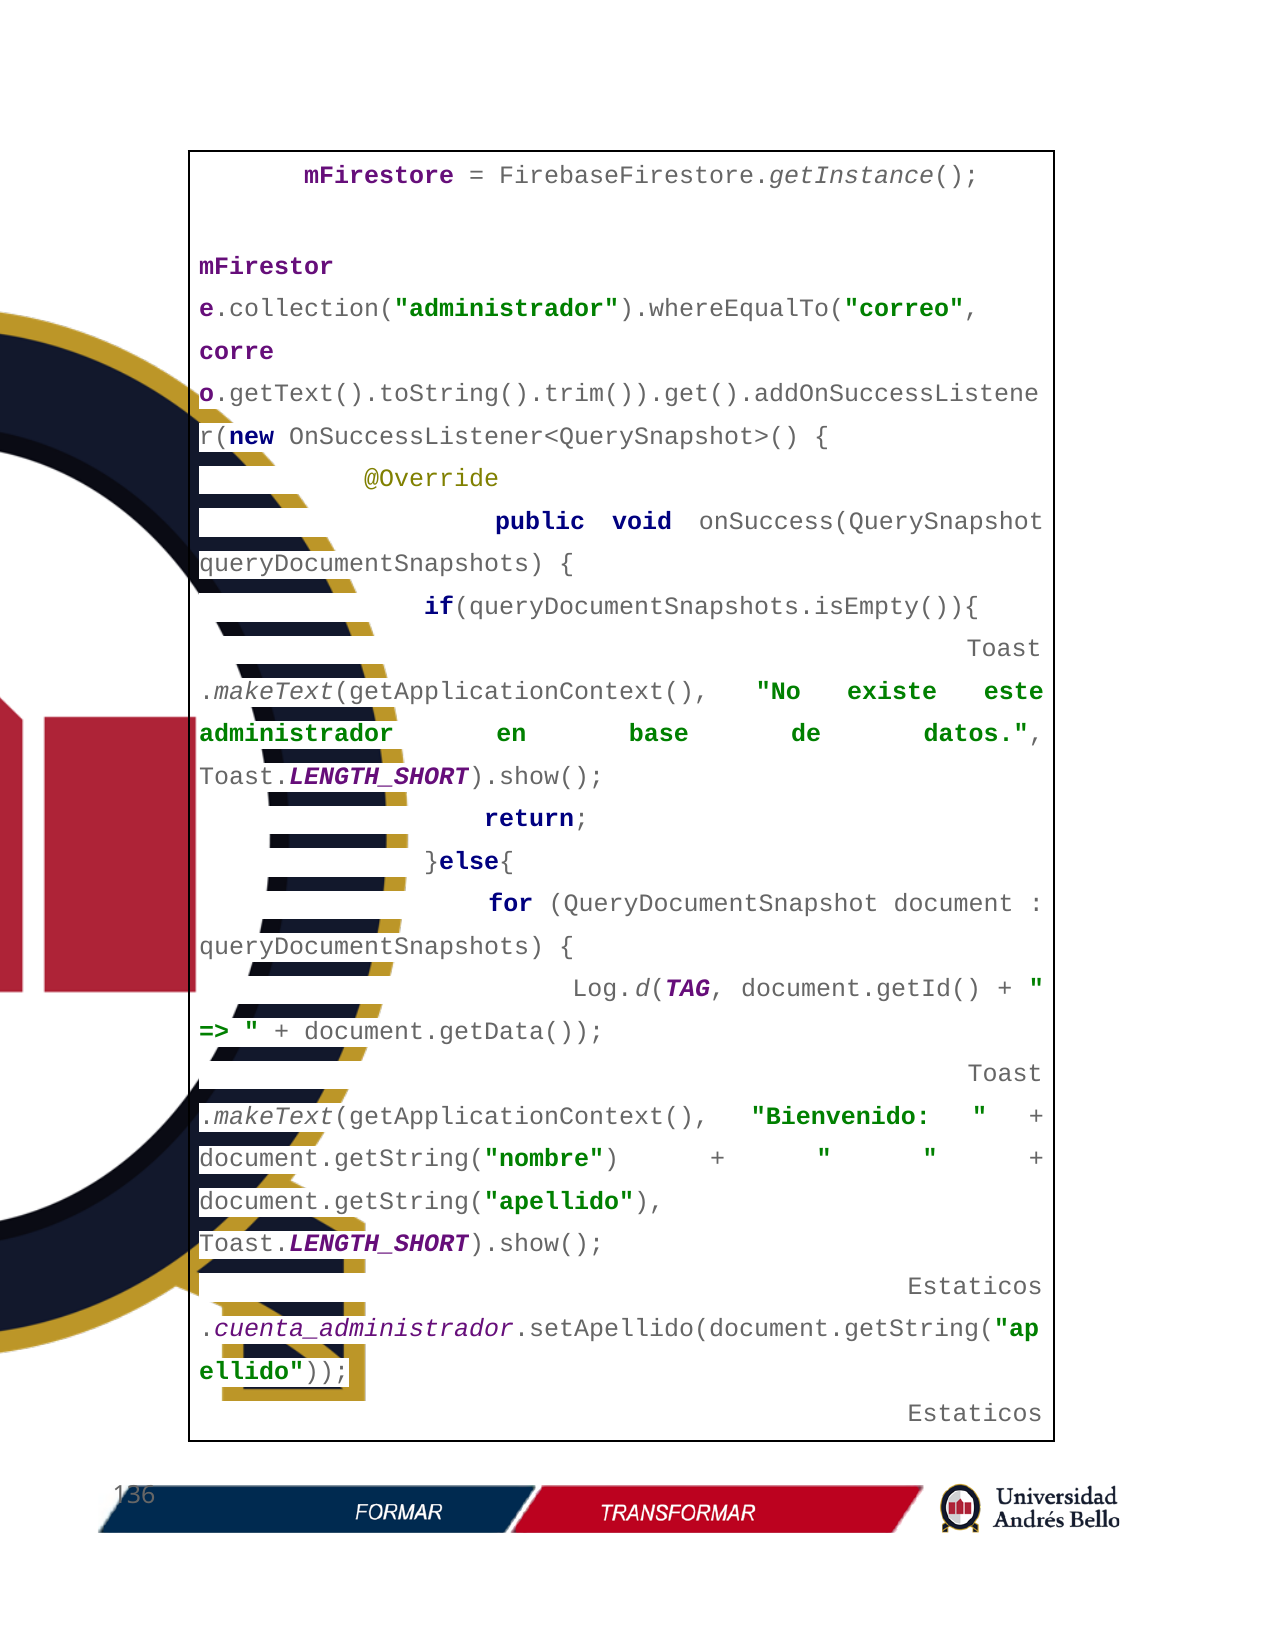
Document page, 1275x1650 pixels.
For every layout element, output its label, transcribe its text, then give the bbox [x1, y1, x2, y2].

picture [97, 1483, 1120, 1533]
picture [0, 299, 188, 1423]
